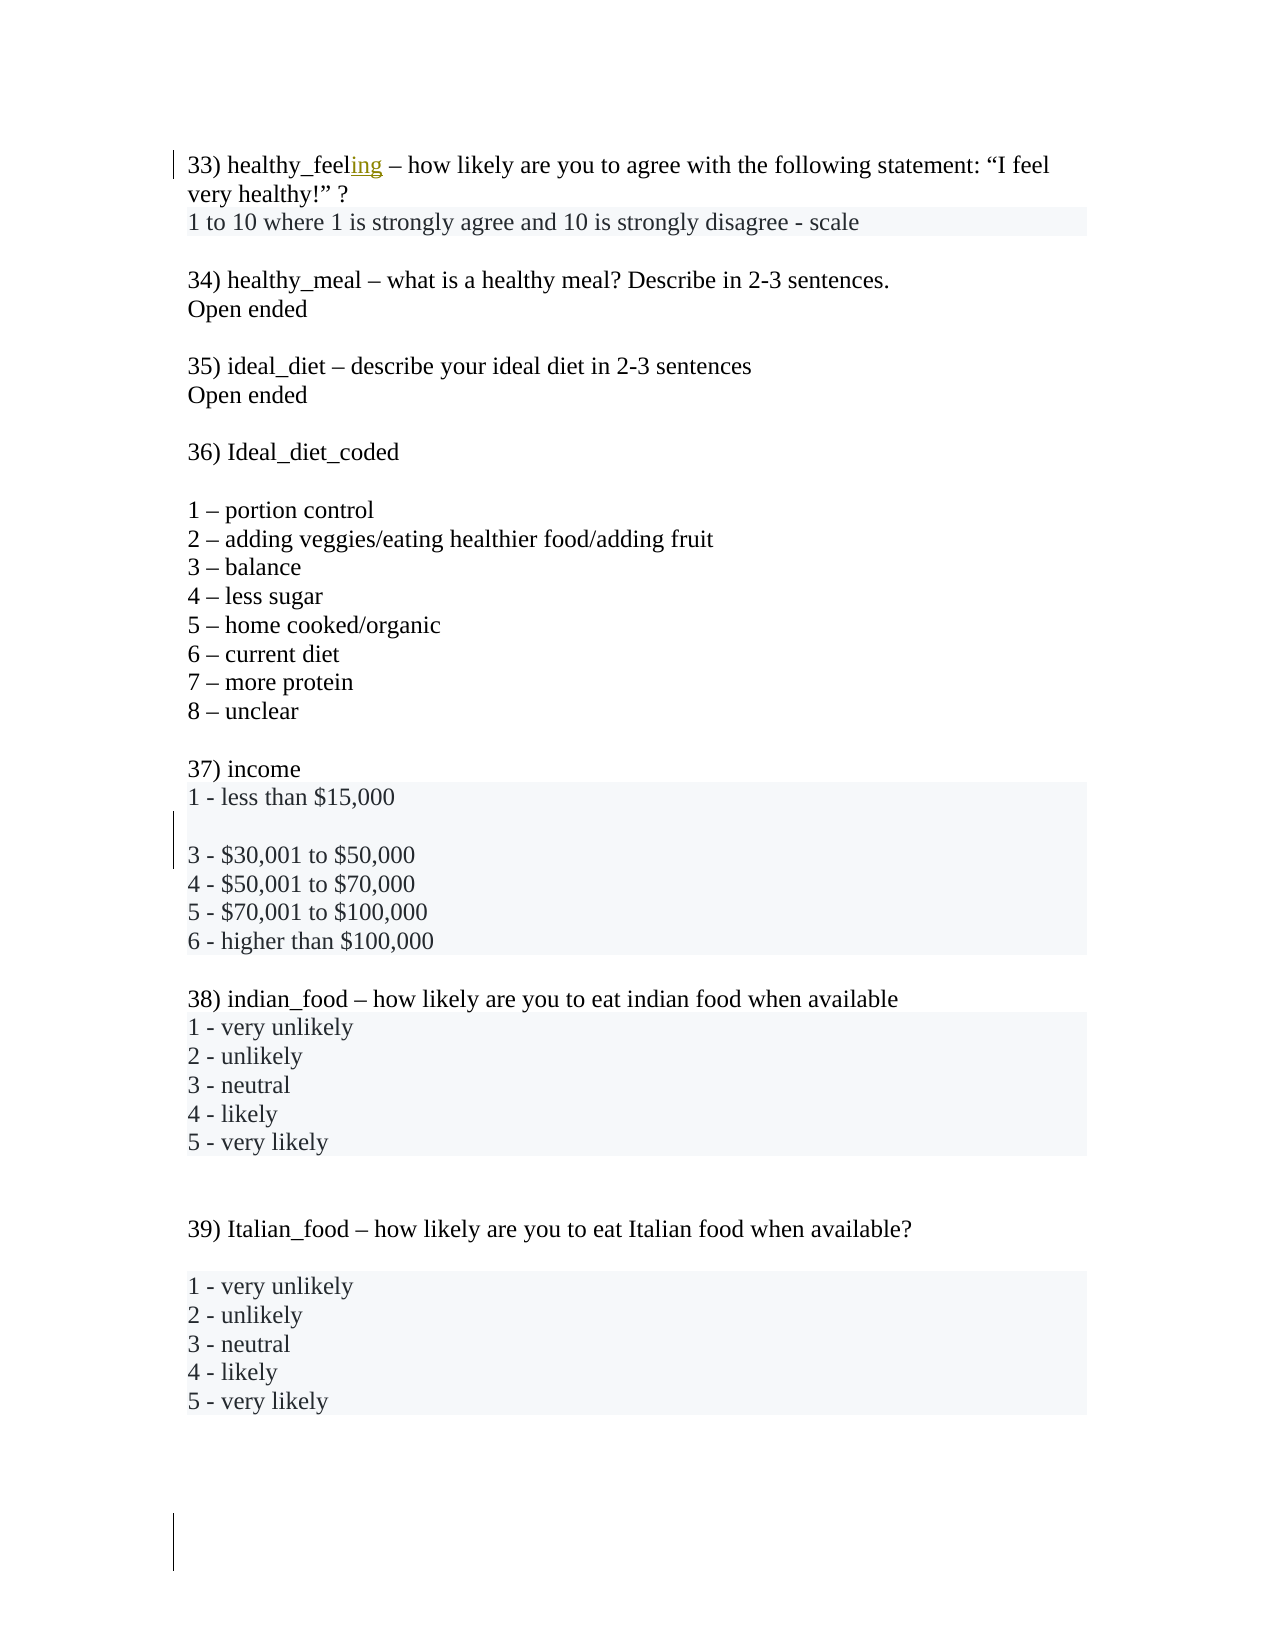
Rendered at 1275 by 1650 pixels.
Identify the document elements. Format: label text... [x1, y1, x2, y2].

text 36) Ideal_diet_coded [187, 437, 1087, 466]
text 33) healthy_feel – how likely are you to agree with the following statement: “I feel very healthy!” ? [187, 150, 1087, 207]
text 2 - unlikely [187, 1041, 1087, 1070]
text 35) ideal_diet – describe your ideal diet in 2-3 sentences [187, 351, 1087, 380]
text 1 - less than $15,000 [187, 782, 1087, 811]
text 1 - very unlikely [187, 1271, 1087, 1300]
text 3 - neutral [187, 1329, 1087, 1357]
text 1 - very unlikely [187, 1012, 1087, 1041]
text 4 - likely [187, 1357, 1087, 1386]
text 5 - very likely [187, 1386, 1087, 1415]
text 4 - likely [187, 1099, 1087, 1127]
text 4 – less sugar [187, 581, 1087, 610]
text 39) Italian_food – how likely are you to eat Italian food when available? [187, 1214, 1087, 1242]
text 2 - unlikely [187, 1300, 1087, 1329]
text 1 – portion control [187, 495, 1087, 524]
text Open ended [187, 380, 1087, 409]
text 1 to 10 where 1 is strongly agree and 10 is strongly disagree - scale [187, 207, 1087, 236]
text 7 – more protein [187, 667, 1087, 696]
text 34) healthy_meal – what is a healthy meal? Describe in 2-3 sentences. [187, 265, 1087, 294]
text 3 – balance [187, 552, 1087, 581]
text 5 – home cooked/organic [187, 610, 1087, 639]
text 38) indian_food – how likely are you to eat indian food when available [187, 984, 1087, 1012]
text 6 – current diet [187, 639, 1087, 667]
text 8 – unclear [187, 696, 1087, 725]
text Open ended [187, 294, 1087, 322]
text 3 - neutral [187, 1070, 1087, 1099]
text 4 - $50,001 to $70,000 [187, 869, 1087, 897]
text 3 - $30,001 to $50,000 [187, 840, 1087, 869]
text 2 – adding veggies/eating healthier food/adding fruit [187, 524, 1087, 552]
text 37) income [187, 754, 1087, 782]
text 5 - $70,001 to $100,000 [187, 897, 1087, 926]
text 6 - higher than $100,000 [187, 926, 1087, 955]
text 5 - very likely [187, 1127, 1087, 1156]
